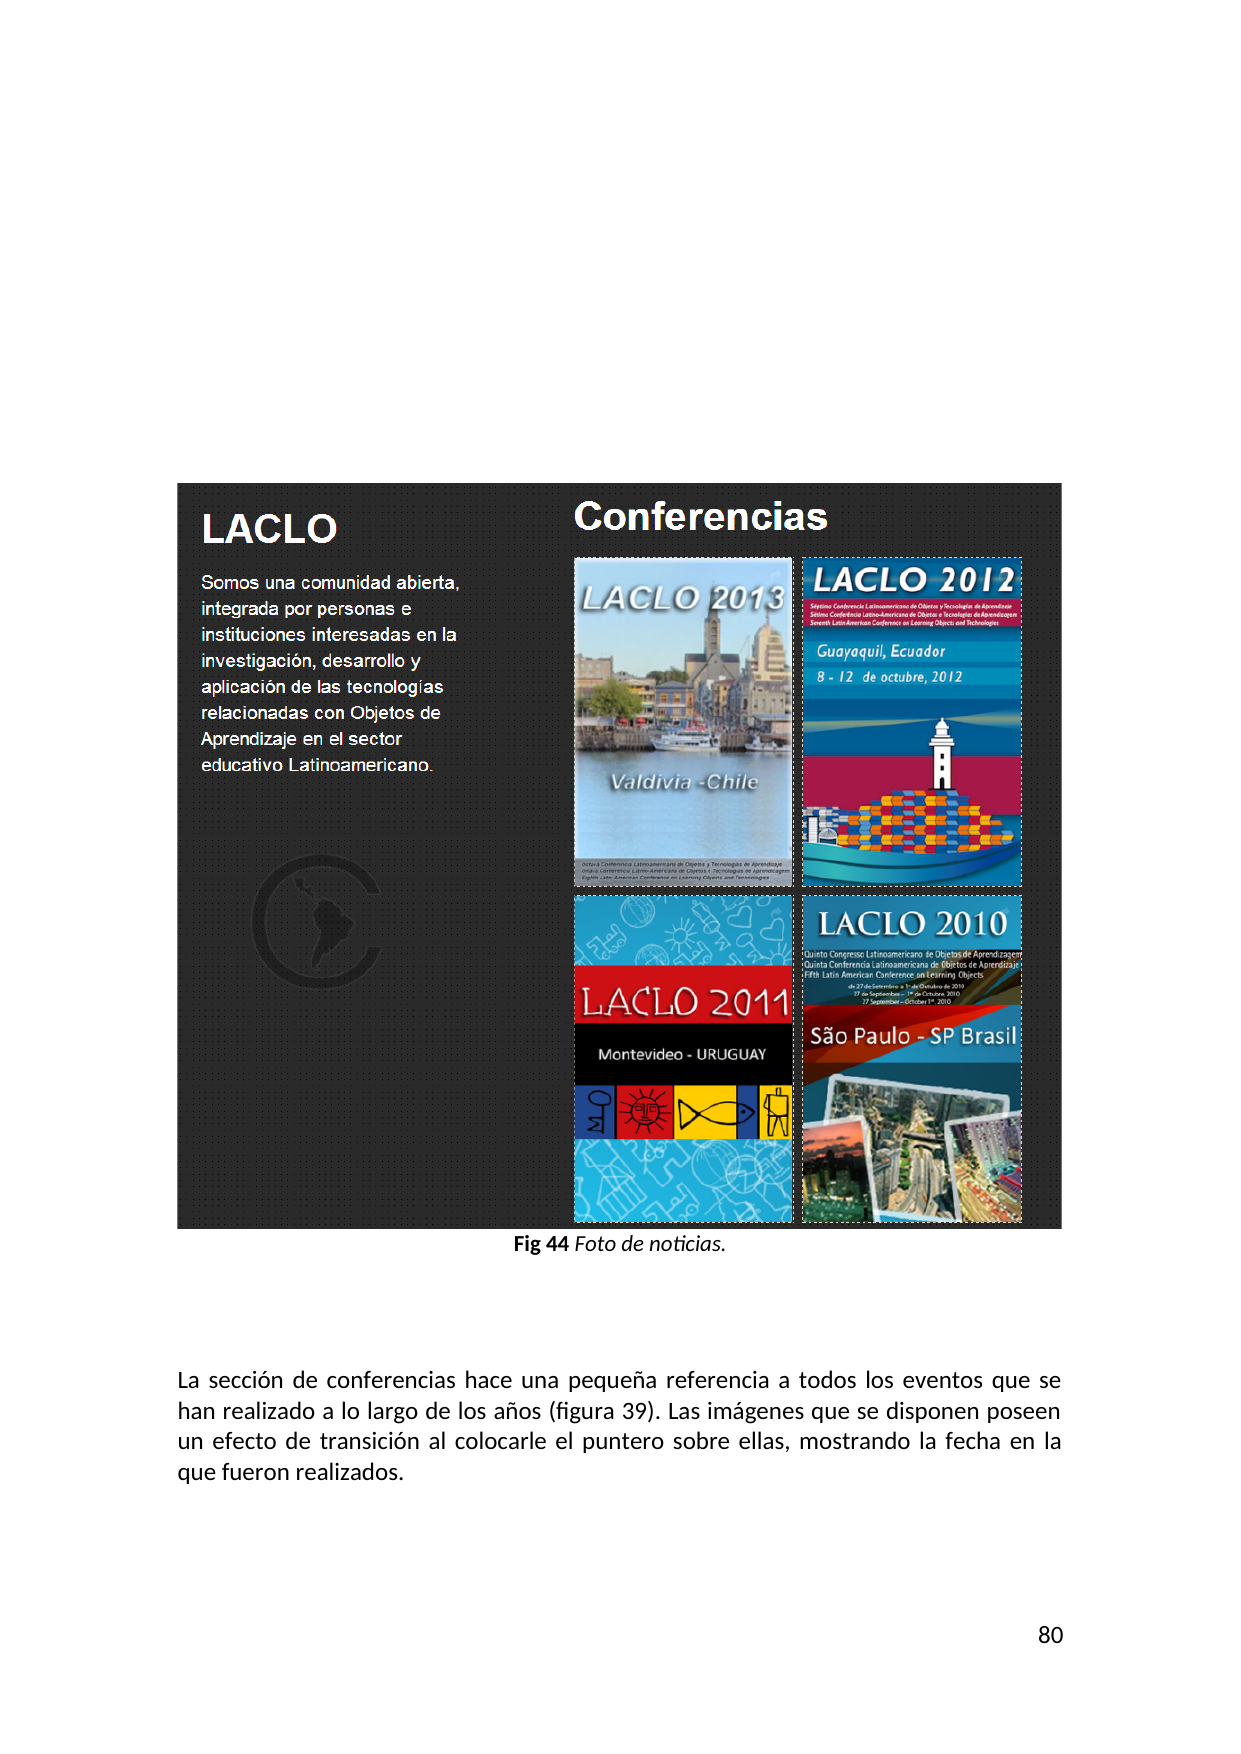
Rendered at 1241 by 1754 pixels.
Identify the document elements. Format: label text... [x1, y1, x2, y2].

text Fig 44 Foto de noticias. [177, 1229, 1063, 1257]
picture [177, 483, 1062, 1229]
text La sección de conferencias hace una pequeña referencia a todos los eventos que se han realizado a lo largo de los años (figura 39). Las imágenes que se disponen poseen un efecto de transición al colocarle el puntero sobre ellas, mostrando la fecha en la que fueron realizados. [177, 1364, 1063, 1486]
